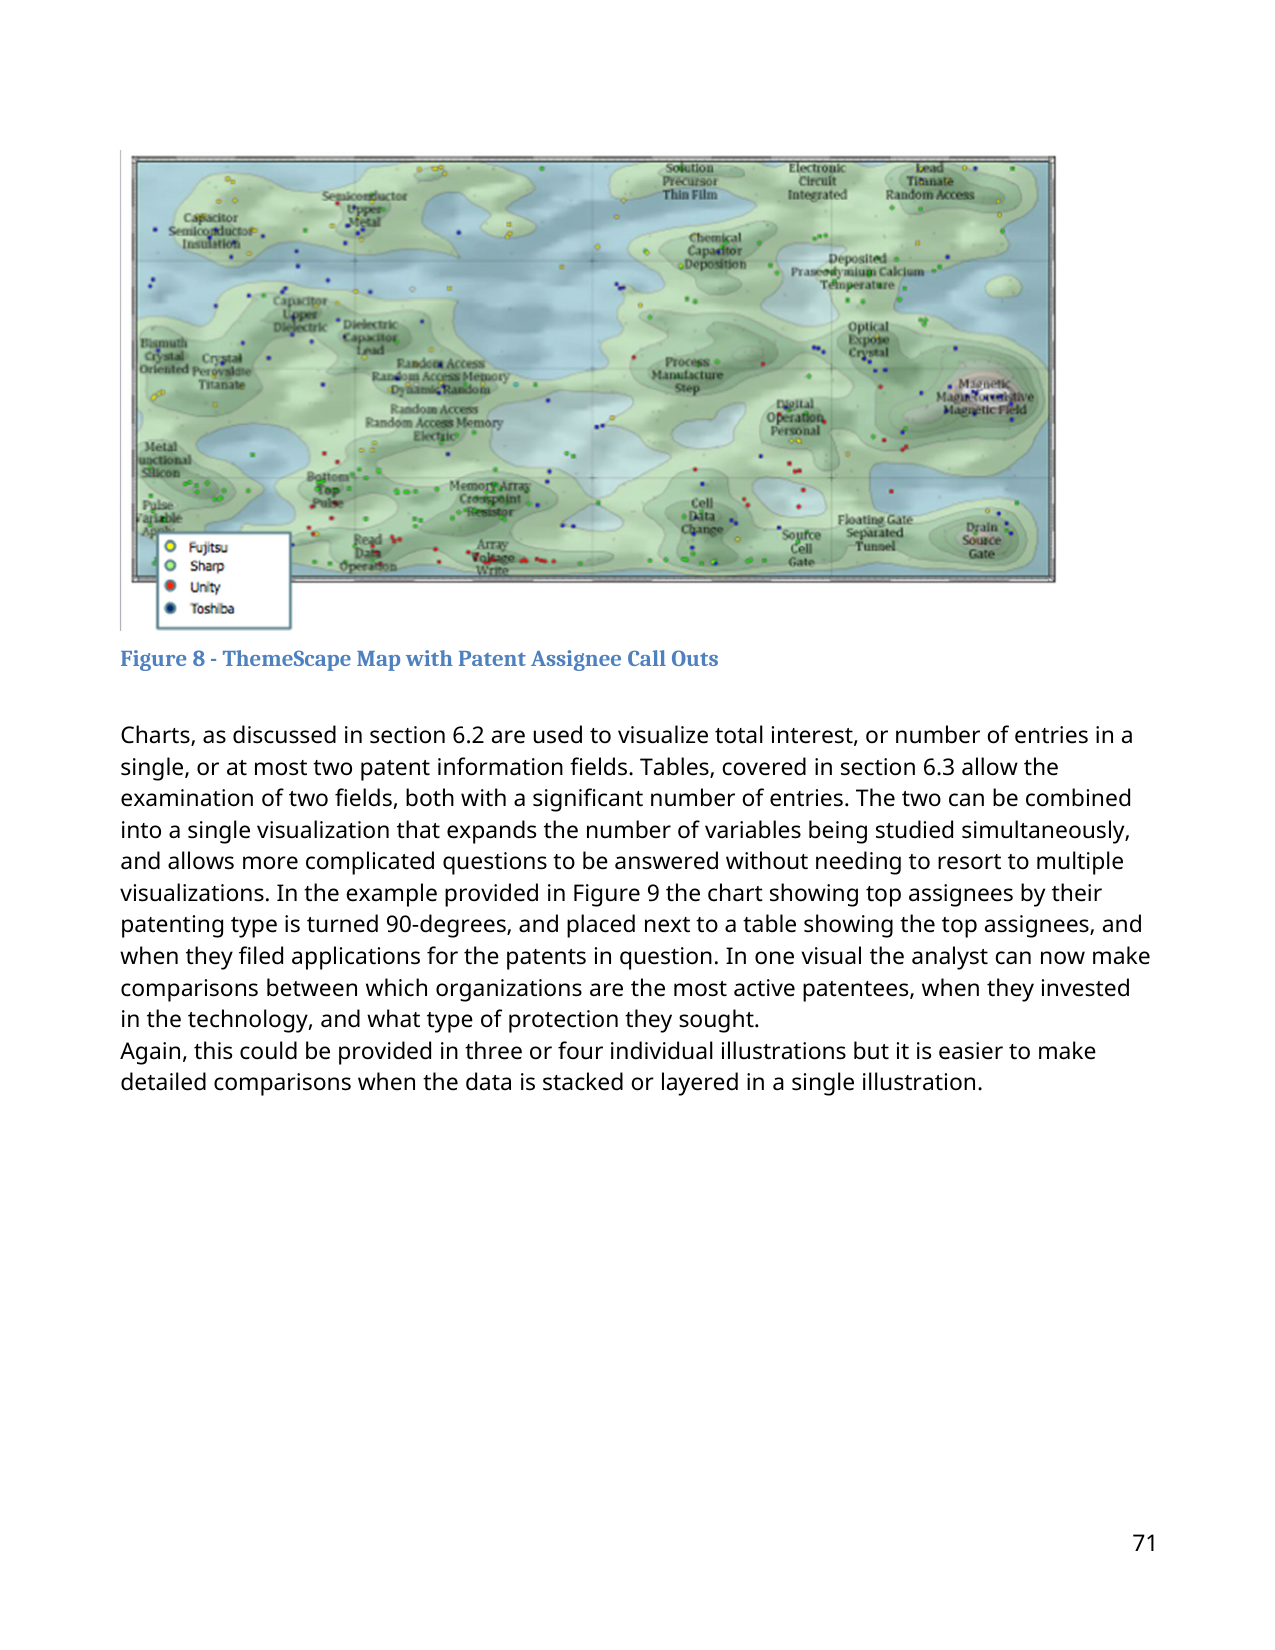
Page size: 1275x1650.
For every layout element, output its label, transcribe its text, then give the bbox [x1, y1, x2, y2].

picture [119, 150, 1065, 631]
text Again, this could be provided in three or four individual illustrations but it is easier to make detailed comparisons when the data is stacked or layered in a single illustration. [120, 1034, 1167, 1097]
text Charts, as discussed in section 6.2 are used to visualize total interest, or number of entries in a single, or at most two patent information fields. Tables, covered in section 6.3 allow the examination of two fields, both with a significant number of entries. The two can be combined into a single visualization that expands the number of variables being studied simultaneously, and allows more complicated questions to be answered without needing to resort to multiple visualizations. In the example provided in Figure 9 the chart showing top assignees by their patenting type is turned 90-degrees, and placed next to a table showing the top assignees, and when they filed applications for the patents in question. In one visual the analyst can now make comparisons between which organizations are the most active patentees, when they invested in the technology, and what type of protection they sought. [120, 719, 1155, 1034]
text Figure 8 - ThemeScape Map with Patent Assignee Call Outs [120, 646, 1167, 672]
